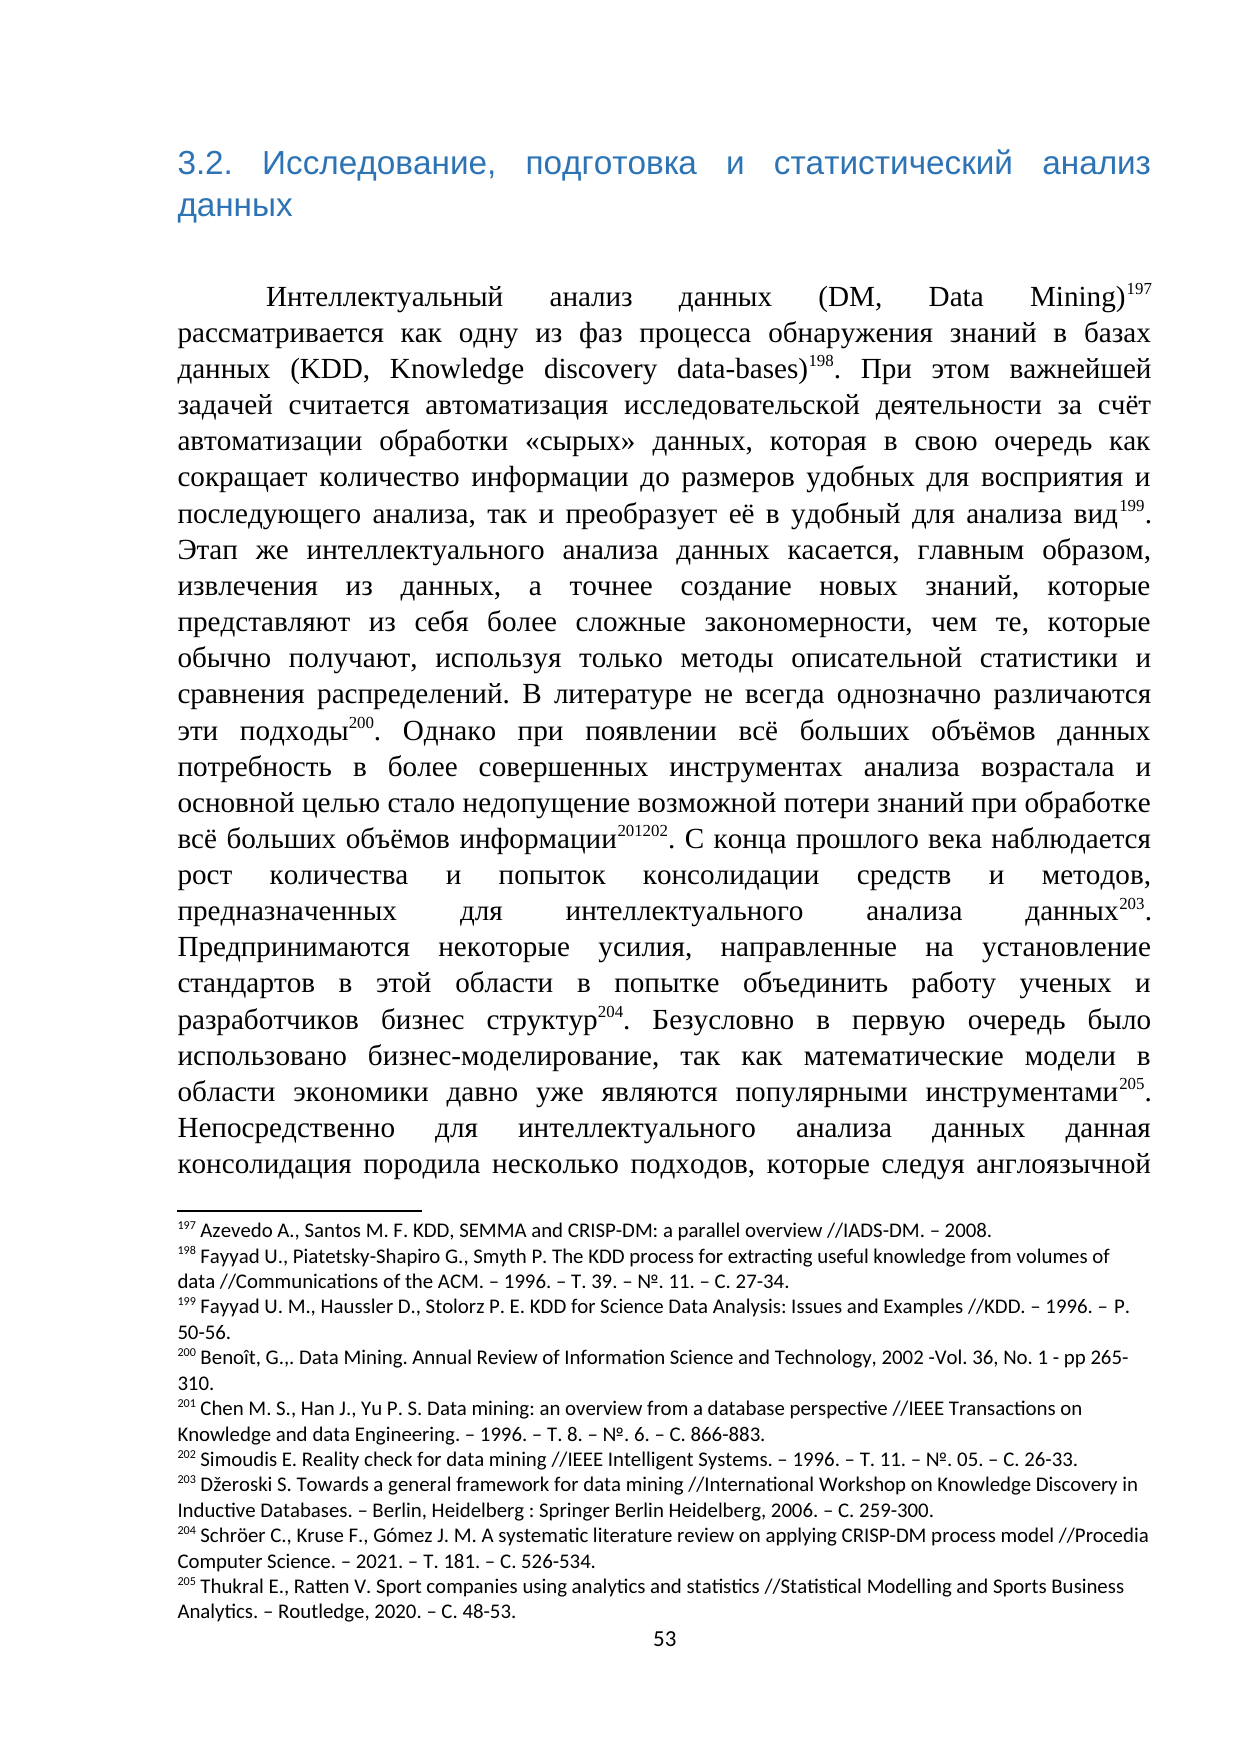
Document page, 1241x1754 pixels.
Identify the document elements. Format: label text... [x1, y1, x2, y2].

text Интеллектуальный анализ данных (DM, Data Mining) рассматривается как одну из фаз процесса обнаружения знаний в базах данных (KDD, Knowledge discovery data-bases). При этом важнейшей задачей считается автоматизация исследовательской деятельности за счёт автоматизации обработки «сырых» данных, которая в свою очередь как сокращает количество информации до размеров удобных для восприятия и последующего анализа, так и преобразует её в удобный для анализа вид. Этап же интеллектуального анализа данных касается, главным образом, извлечения из данных, а точнее создание новых знаний, которые представляют из себя более сложные закономерности, чем те, которые обычно получают, используя только методы описательной статистики и сравнения распределений. В литературе не всегда однозначно различаются эти подходы. Однако при появлении всё больших объёмов данных потребность в более совершенных инструментах анализа возрастала и основной целью стало недопущение возможной потери знаний при обработке всё больших объёмов информации. С конца прошлого века наблюдается рост количества и попыток консолидации средств и методов, предназначенных для интеллектуального анализа данных. Предпринимаются некоторые усилия, направленные на установление стандартов в этой области в попытке объединить работу ученых и разработчиков бизнес структур. Безусловно в первую очередь было использовано бизнес-моделирование, так как математические модели в области экономики давно уже являются популярными инструментами. Непосредственно для интеллектуального анализа данных данная консолидация породила несколько подходов, которые следуя англоязычной традиции часто именуют методологиями. SEMMA(Sample, Explore, Modify, Model, and Assess.) — это аббревиатура, означающая «Выборка», «Исследование», «Изменение», «Моделирование» и «Оценка». Это список последовательных шагов, разработанный Институтом SAS. [177, 279, 1152, 1180]
subtitle 3.2. Исследование, подготовка и статистический анализ данных [177, 143, 1152, 223]
